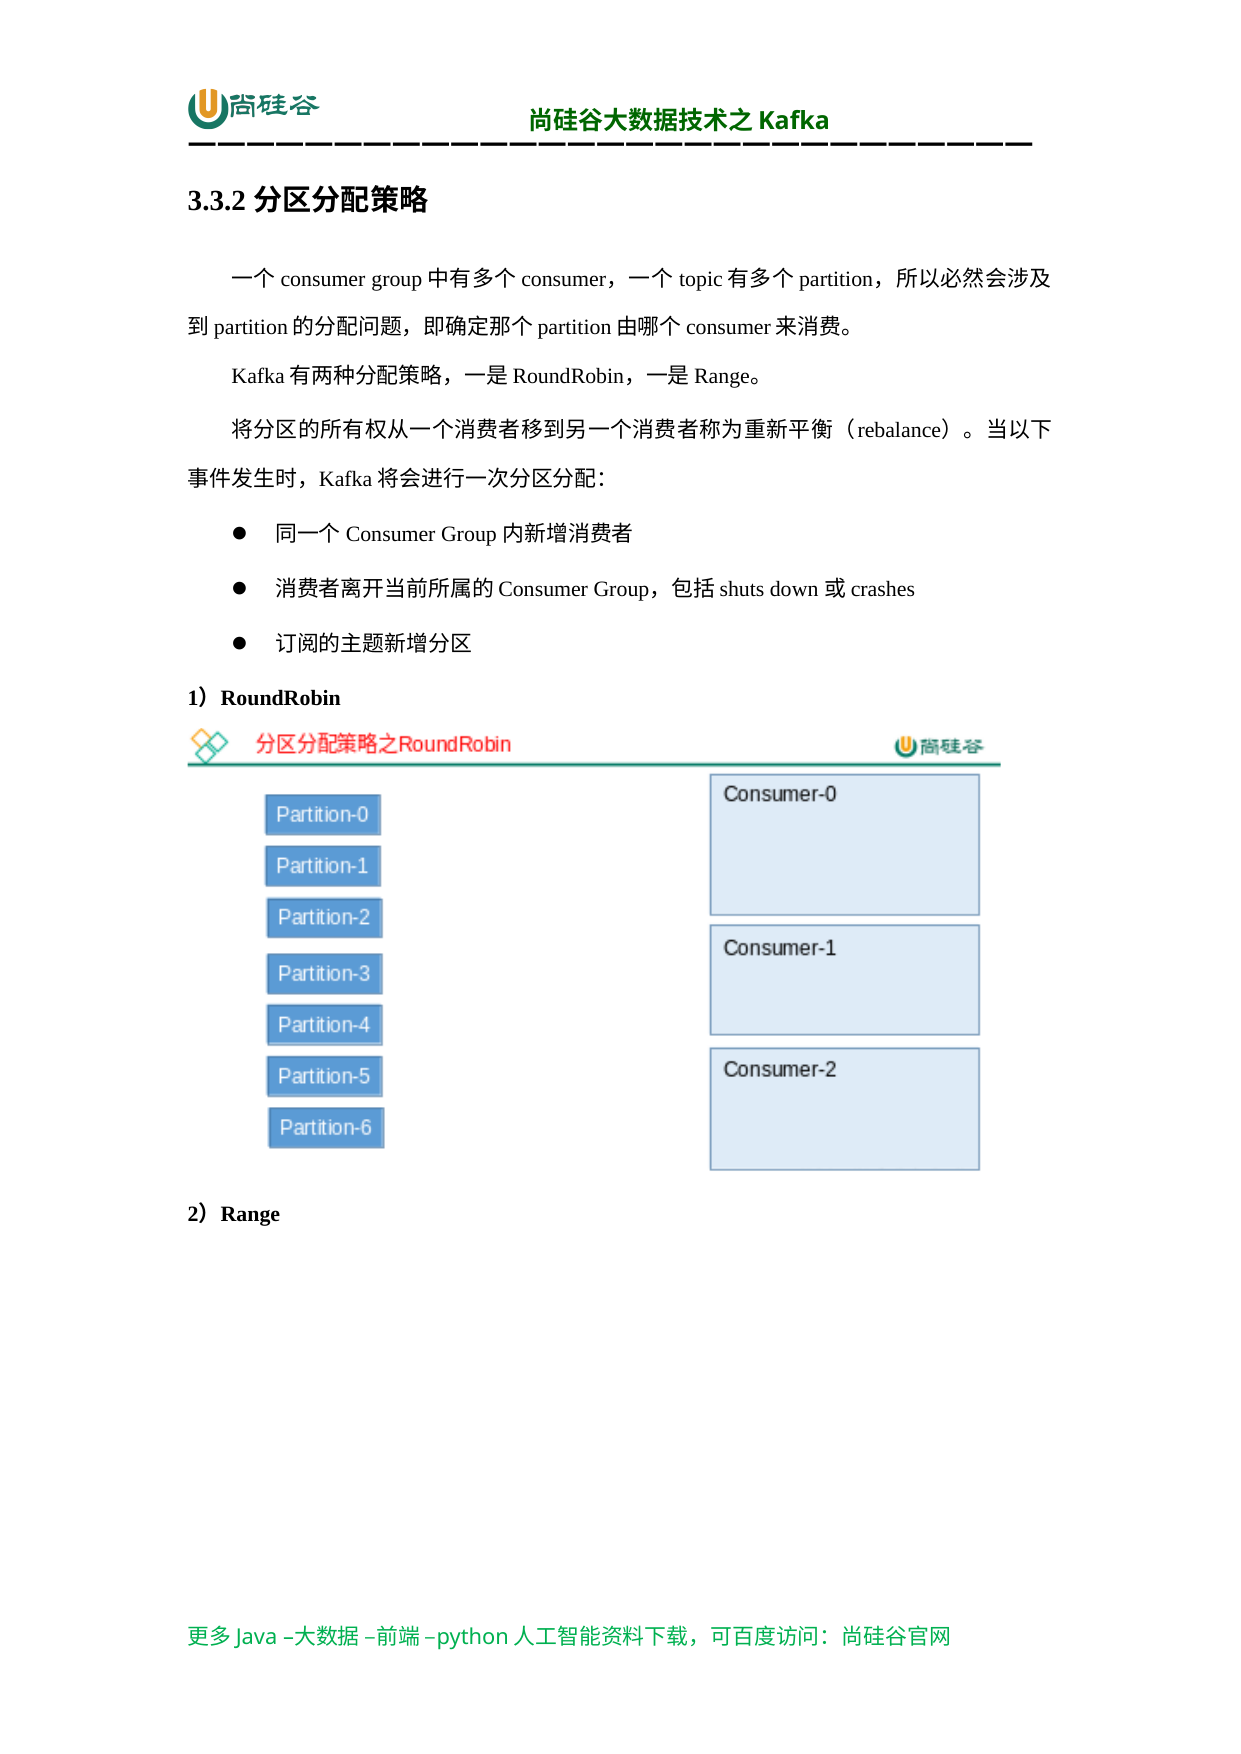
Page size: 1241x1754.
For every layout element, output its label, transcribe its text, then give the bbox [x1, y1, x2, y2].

text Kafka有两种分配策略，一是RoundRobin，一是Range。 [187, 357, 1053, 390]
list 订阅的主题新增分区 [231, 625, 1053, 658]
text 1）RoundRobin [187, 680, 1053, 712]
list 消费者离开当前所属的Consumer Group，包括shuts down 或 crashes [231, 570, 1053, 603]
text 将分区的所有权从一个消费者移到另一个消费者称为重新平衡（rebalance）。当以下事件发生时，Kafka 将会进行一次分区分配： [187, 412, 1053, 493]
text 2）Range [187, 1196, 1053, 1228]
list 同一个 Consumer Group 内新增消费者 [231, 516, 1053, 548]
subtitle 3.3.2 分区分配策略 [187, 165, 1053, 230]
text 一个consumer group中有多个consumer，一个 topic有多个partition，所以必然会涉及到partition的分配问题，即确定那个partition由哪个consumer来消费。 [187, 260, 1053, 341]
